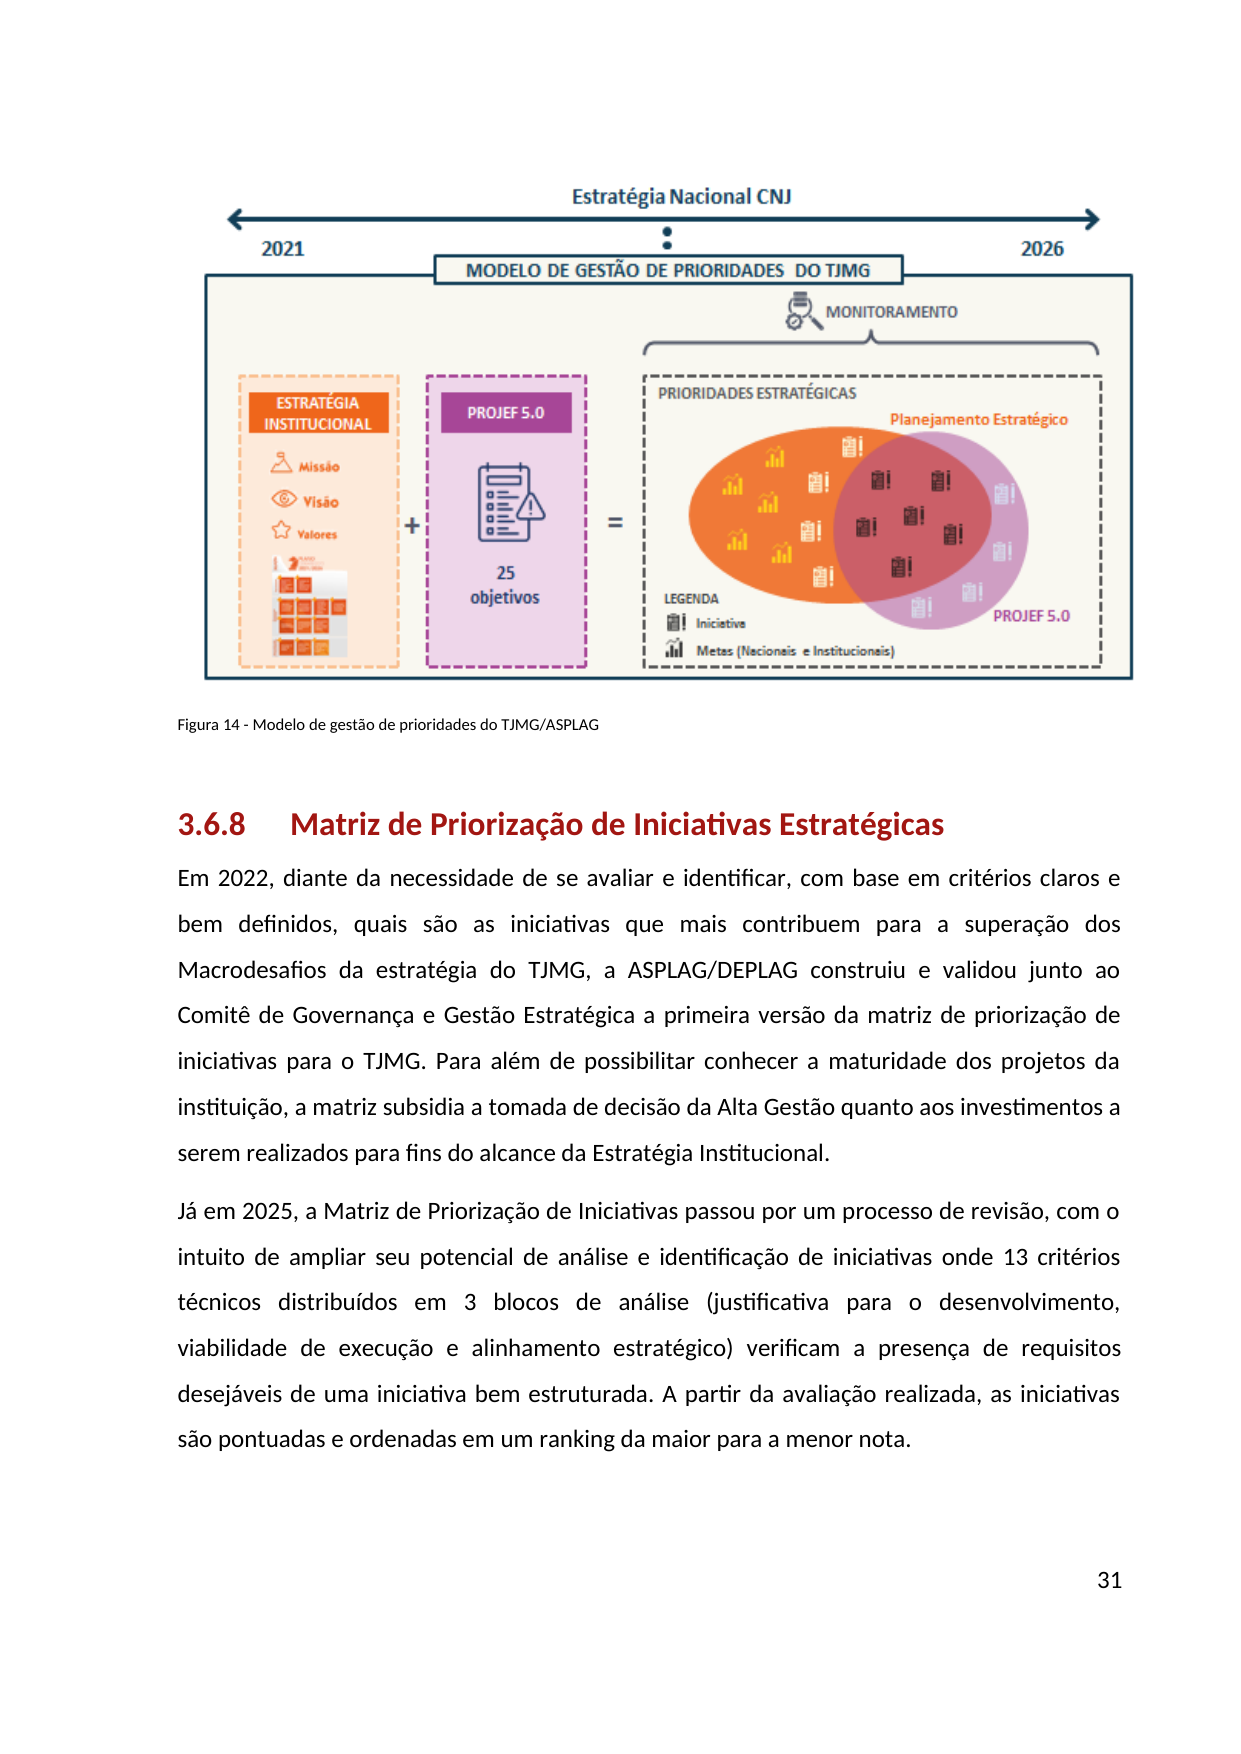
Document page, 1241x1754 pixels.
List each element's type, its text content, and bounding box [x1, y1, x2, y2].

text Figura 14 - Modelo de gestão de prioridades do TJMG/ASPLAG [177, 714, 1122, 735]
picture [177, 177, 1161, 687]
text Em 2022, diante da necessidade de se avaliar e identificar, com base em critérios claros e bem definidos, quais são as iniciativas que mais contribuem para a superação dos Macrodesafios da estratégia do TJMG, a ASPLAG/DEPLAG construiu e validou junto ao Comitê de Governança e Gestão Estratégica a primeira versão da matriz de priorização de iniciativas para o TJMG. Para além de possibilitar conhecer a maturidade dos projetos da instituição, a matriz subsidia a tomada de decisão da Alta Gestão quanto aos investimentos a serem realizados para fins do alcance da Estratégia Institucional. [177, 862, 1122, 1167]
text Já em 2025, a Matriz de Priorização de Iniciativas passou por um processo de revisão, com o intuito de ampliar seu potencial de análise e identificação de iniciativas onde 13 critérios técnicos distribuídos em 3 blocos de análise (justificativa para o desenvolvimento, viabilidade de execução e alinhamento estratégico) verificam a presença de requisitos desejáveis de uma iniciativa bem estruturada. A partir da avaliação realizada, as iniciativas são pontuadas e ordenadas em um ranking da maior para a menor nota. [177, 1195, 1122, 1454]
list Matriz de Priorização de Iniciativas Estratégicas [177, 803, 1122, 844]
